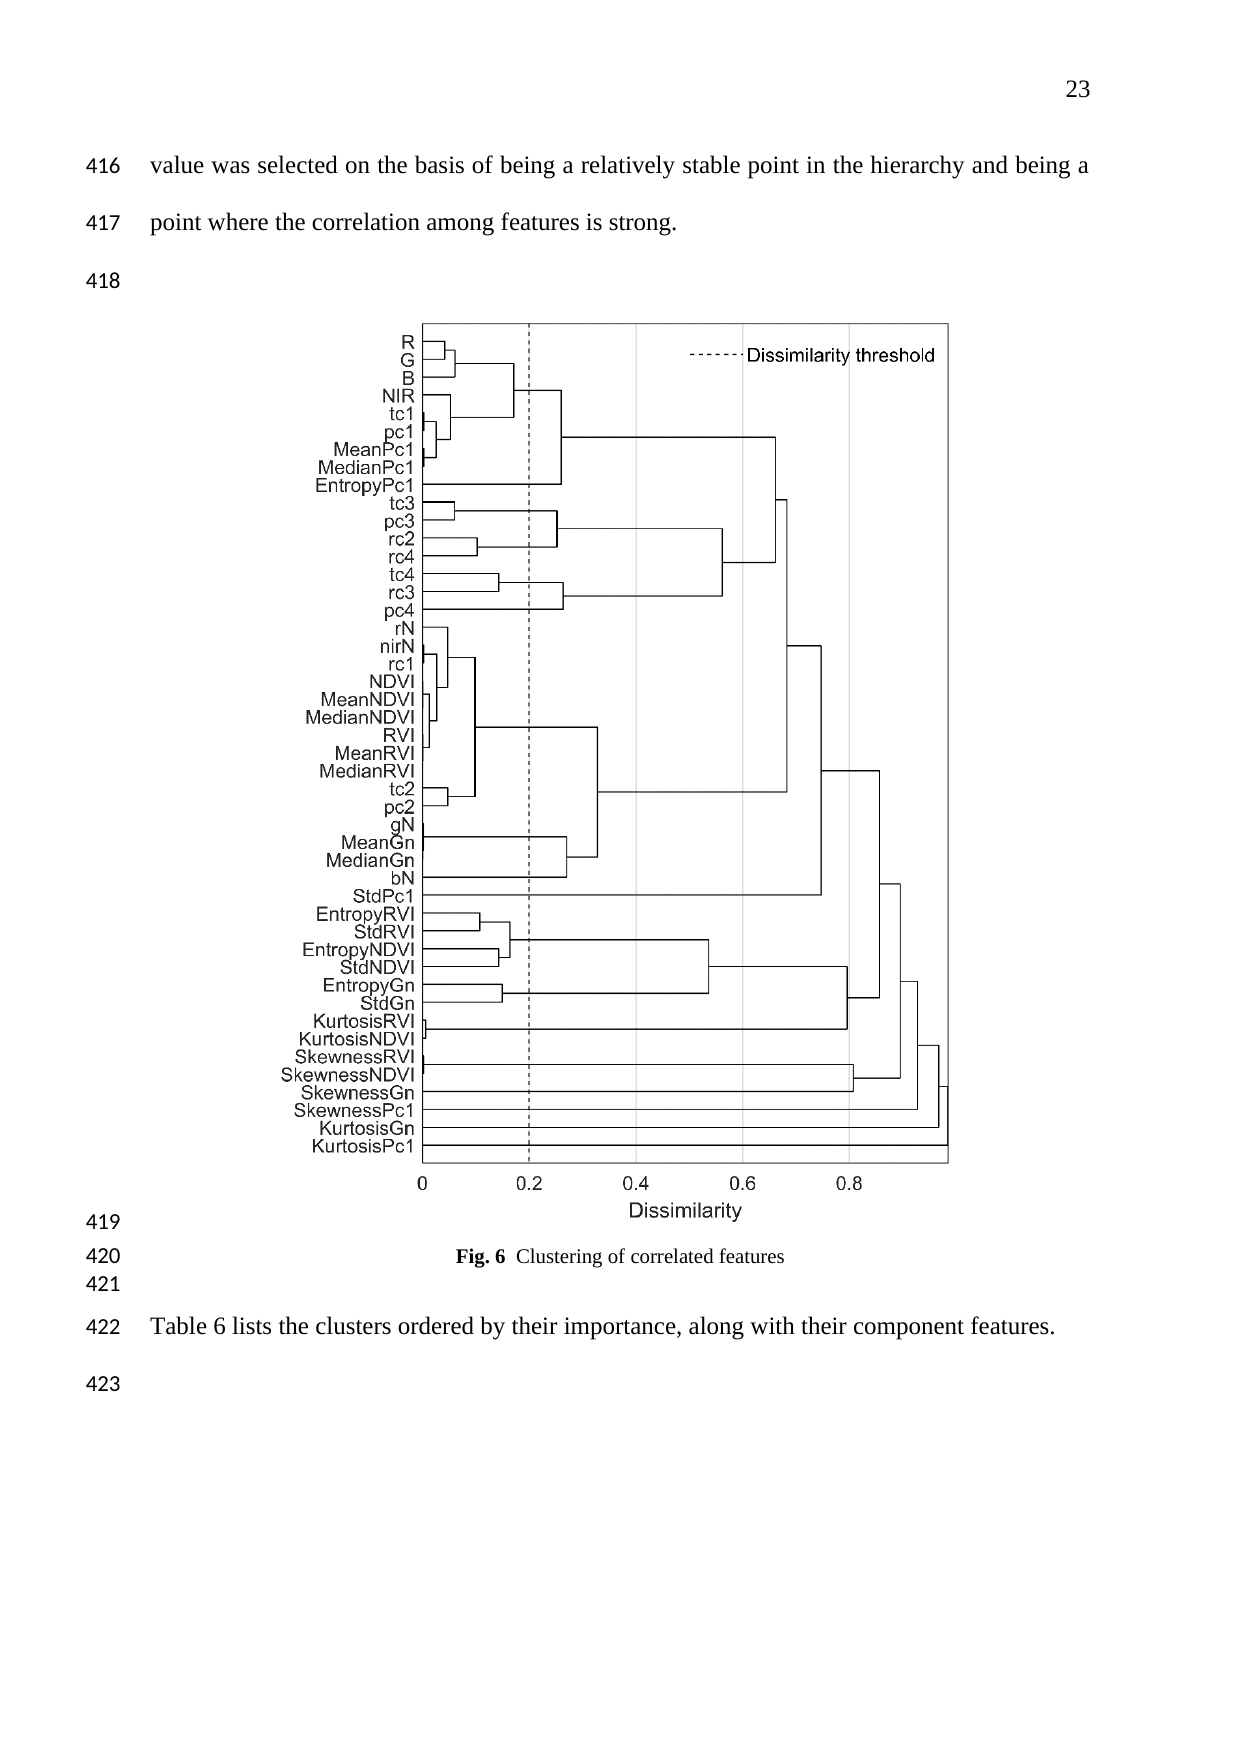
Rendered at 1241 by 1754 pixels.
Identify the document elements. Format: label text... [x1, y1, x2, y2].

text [150, 150, 1090, 236]
text Fig. 6 Clustering of correlated features [150, 1244, 1090, 1268]
picture [280, 308, 960, 1230]
text Table 6 lists the clusters ordered by their importance, along with their component features. [150, 1311, 1090, 1340]
